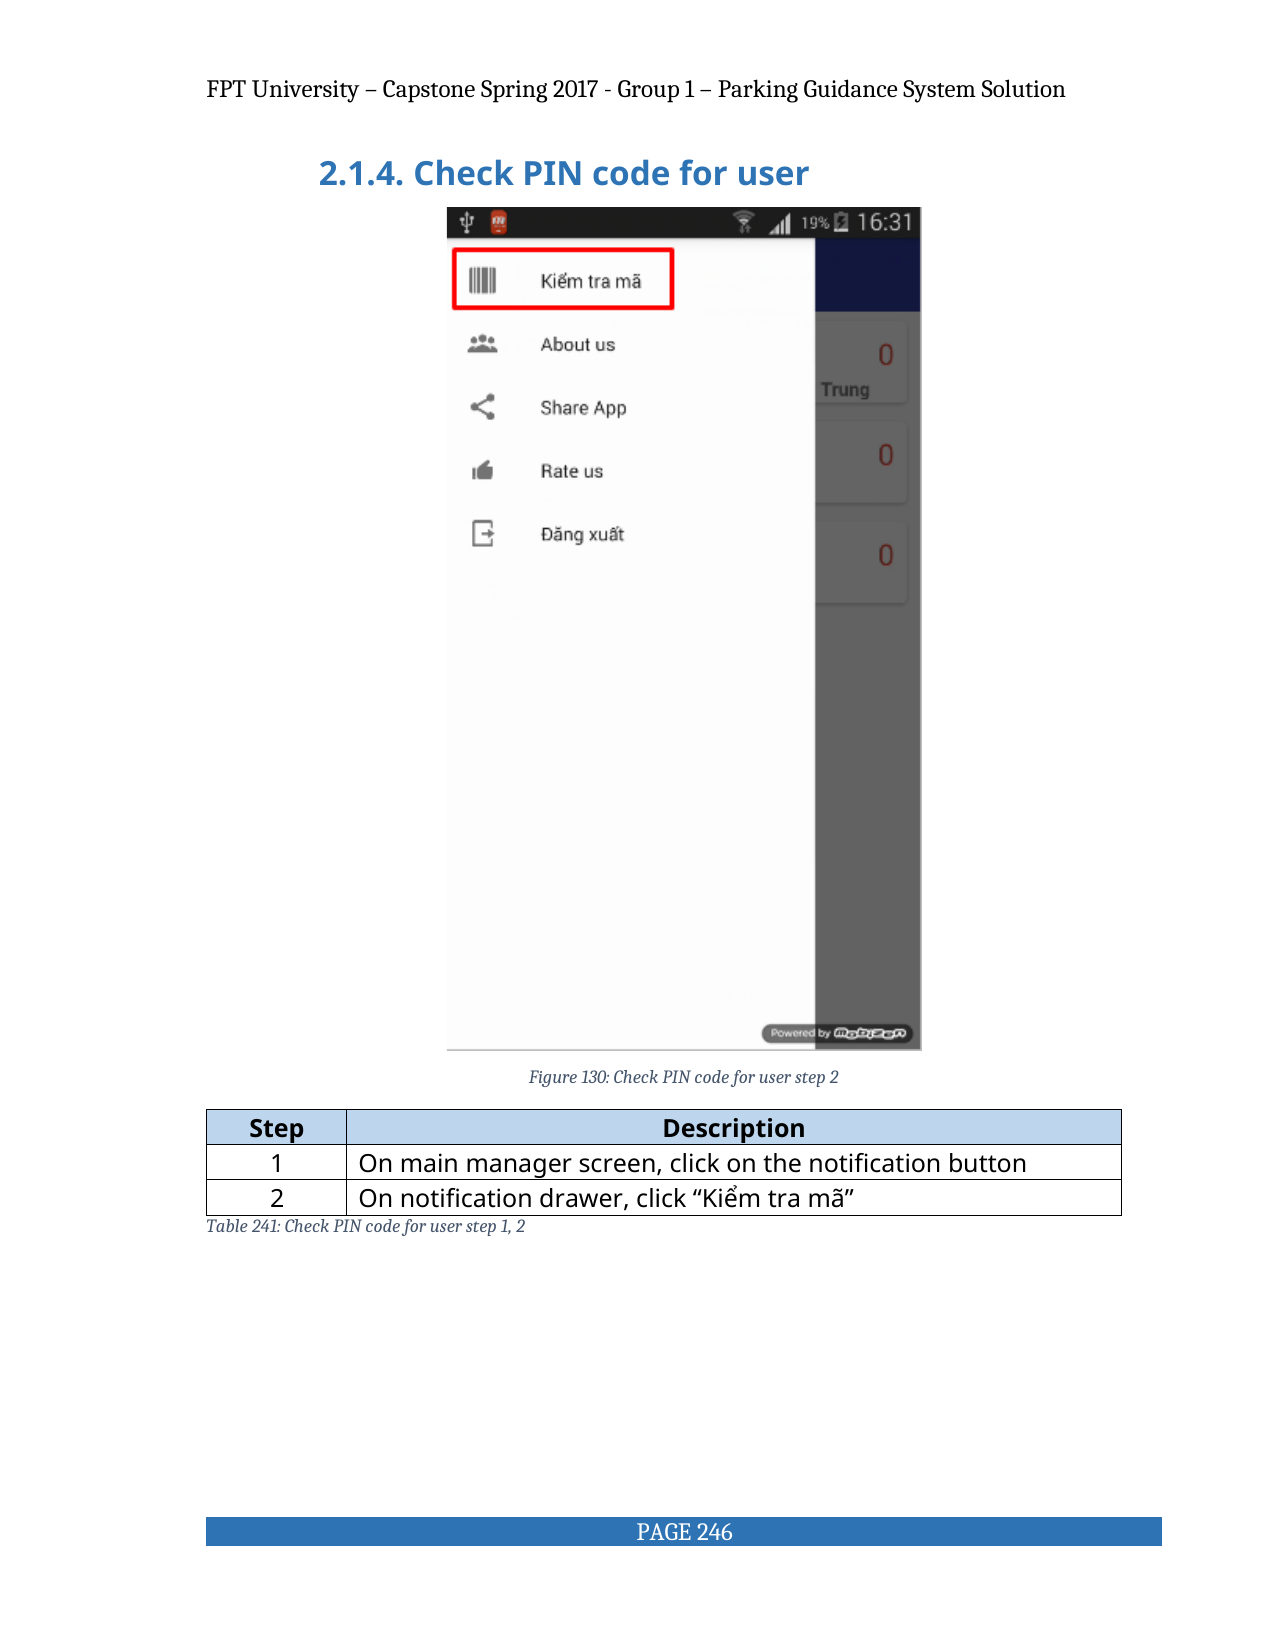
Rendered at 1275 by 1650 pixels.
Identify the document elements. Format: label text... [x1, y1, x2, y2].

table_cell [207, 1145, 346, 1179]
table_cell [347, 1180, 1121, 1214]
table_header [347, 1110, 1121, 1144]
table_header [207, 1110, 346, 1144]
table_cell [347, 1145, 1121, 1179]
subtitle Check PIN code for user [206, 150, 1162, 195]
picture [446, 207, 922, 1051]
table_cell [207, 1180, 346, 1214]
